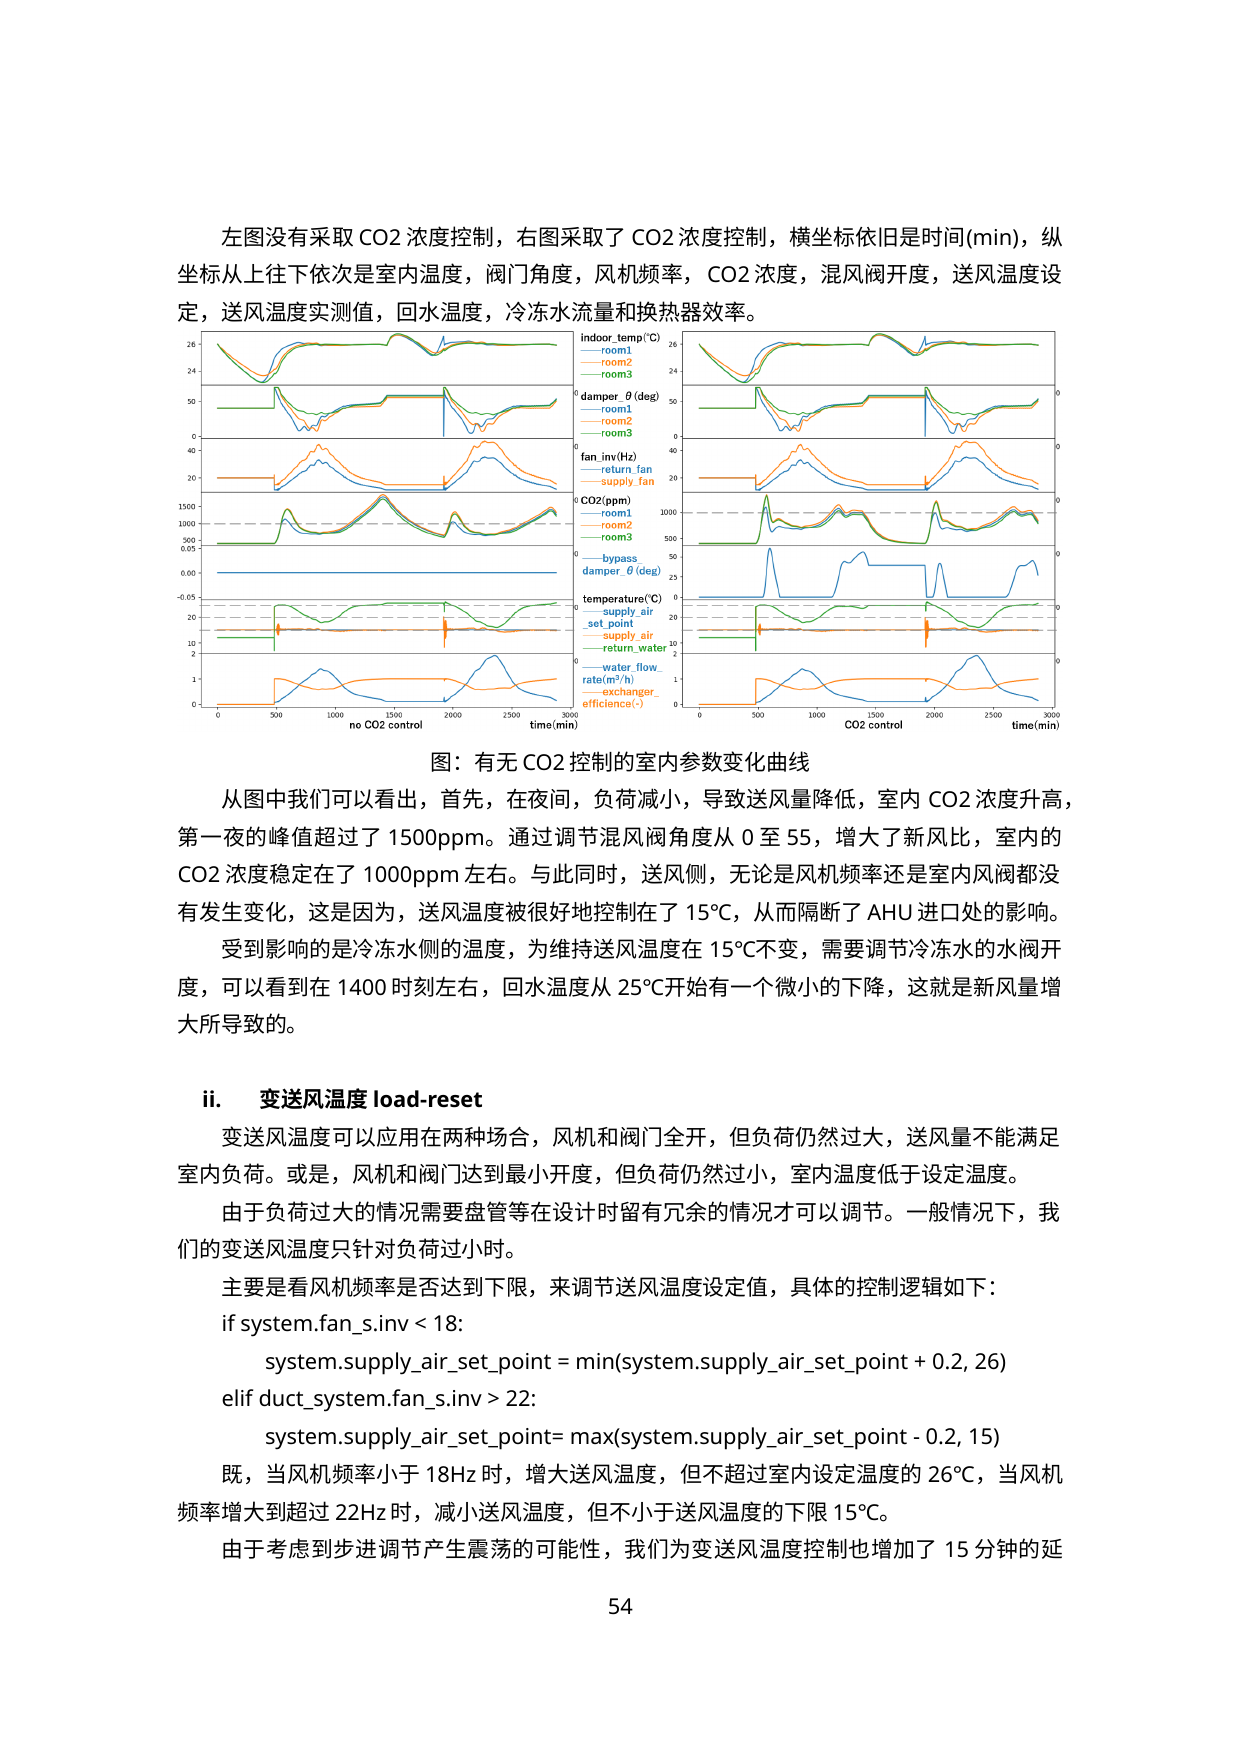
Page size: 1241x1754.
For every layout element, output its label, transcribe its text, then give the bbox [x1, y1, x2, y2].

text 左图没有采取CO2浓度控制，右图采取了CO2浓度控制，横坐标依旧是时间(min)，纵坐标从上往下依次是室内温度，阀门角度，风机频率，CO2浓度，混风阀开度，送风温度设定，送风温度实测值，回水温度，冷冻水流量和换热器效率。 [177, 217, 1063, 329]
text 从图中我们可以看出，首先，在夜间，负荷减小，导致送风量降低，室内CO2浓度升高，第一夜的峰值超过了1500ppm。通过调节混风阀角度从0至55，增大了新风比，室内的CO2浓度稳定在了1000ppm左右。与此同时，送风侧，无论是风机频率还是室内风阀都没有发生变化，这是因为，送风温度被很好地控制在了15℃，从而隔断了AHU进口处的影响。 [177, 779, 1063, 929]
text elif duct_system.fan_s.inv > 22: [177, 1379, 1063, 1417]
text if system.fan_s.inv < 18: [177, 1304, 1063, 1342]
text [177, 1529, 1063, 1567]
text system.supply_air_set_point = min(system.supply_air_set_point + 0.2, 26) [177, 1342, 1063, 1379]
text 变送风温度可以应用在两种场合，风机和阀门全开，但负荷仍然过大，送风量不能满足室内负荷。或是，风机和阀门达到最小开度，但负荷仍然过小，室内温度低于设定温度。 [177, 1117, 1063, 1192]
text 既，当风机频率小于18Hz时，增大送风温度，但不超过室内设定温度的26℃，当风机频率增大到超过22Hz时，减小送风温度，但不小于送风温度的下限15℃。 [177, 1454, 1063, 1529]
picture [177, 329, 1063, 732]
text 由于负荷过大的情况需要盘管等在设计时留有冗余的情况才可以调节。一般情况下，我们的变送风温度只针对负荷过小时。 [177, 1192, 1063, 1267]
text system.supply_air_set_point= max(system.supply_air_set_point - 0.2, 15) [177, 1417, 1063, 1454]
text 图：有无CO2控制的室内参数变化曲线 [177, 742, 1063, 779]
text 主要是看风机频率是否达到下限，来调节送风温度设定值，具体的控制逻辑如下： [177, 1267, 1063, 1304]
text 受到影响的是冷冻水侧的温度，为维持送风温度在15℃不变，需要调节冷冻水的水阀开度，可以看到在1400时刻左右，回水温度从25℃开始有一个微小的下降，这就是新风量增大所导致的。 [177, 929, 1063, 1042]
subtitle 变送风温度load-reset [221, 1079, 1063, 1117]
